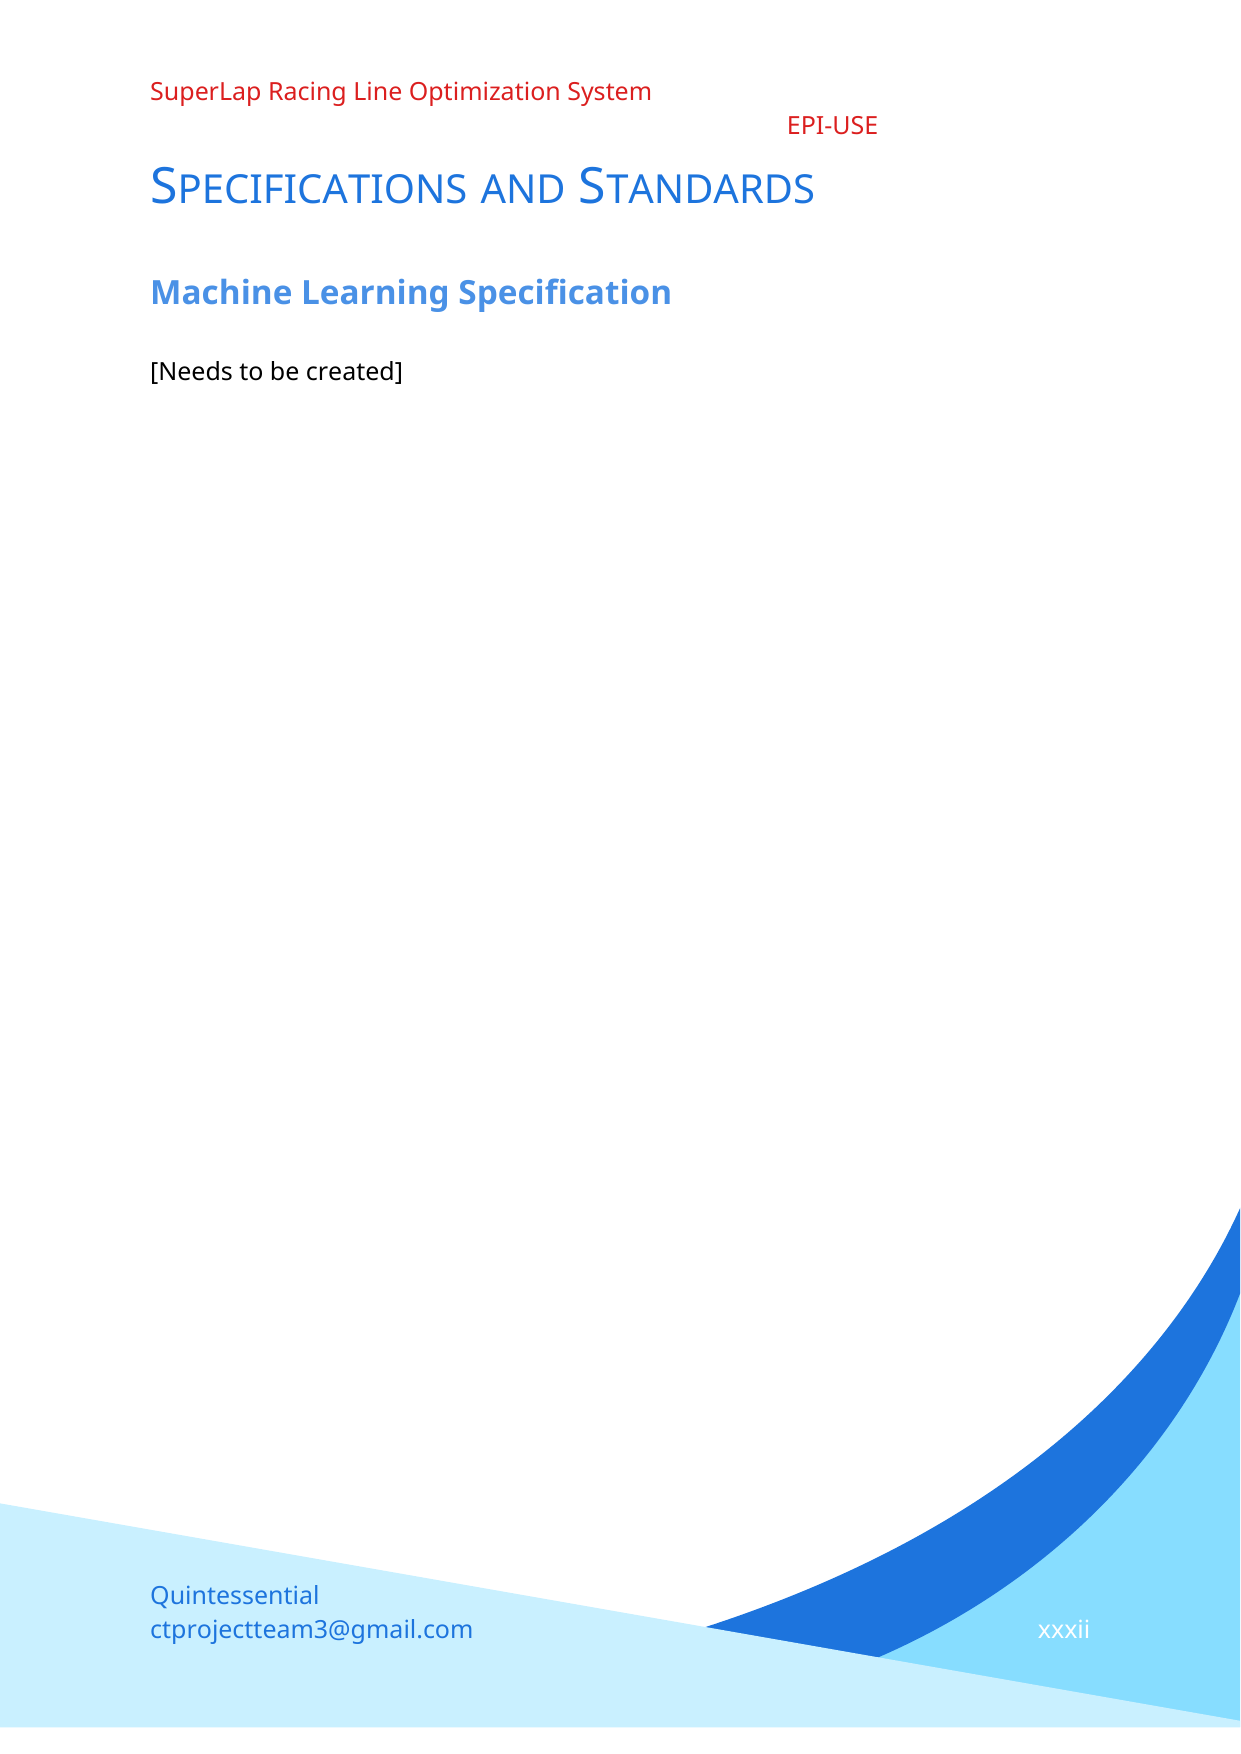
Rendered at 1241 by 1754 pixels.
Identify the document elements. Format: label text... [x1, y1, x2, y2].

text [Needs to be created] [150, 354, 1090, 388]
text Specifications and Standards [150, 150, 1090, 218]
text Machine Learning Specification [150, 269, 1090, 314]
